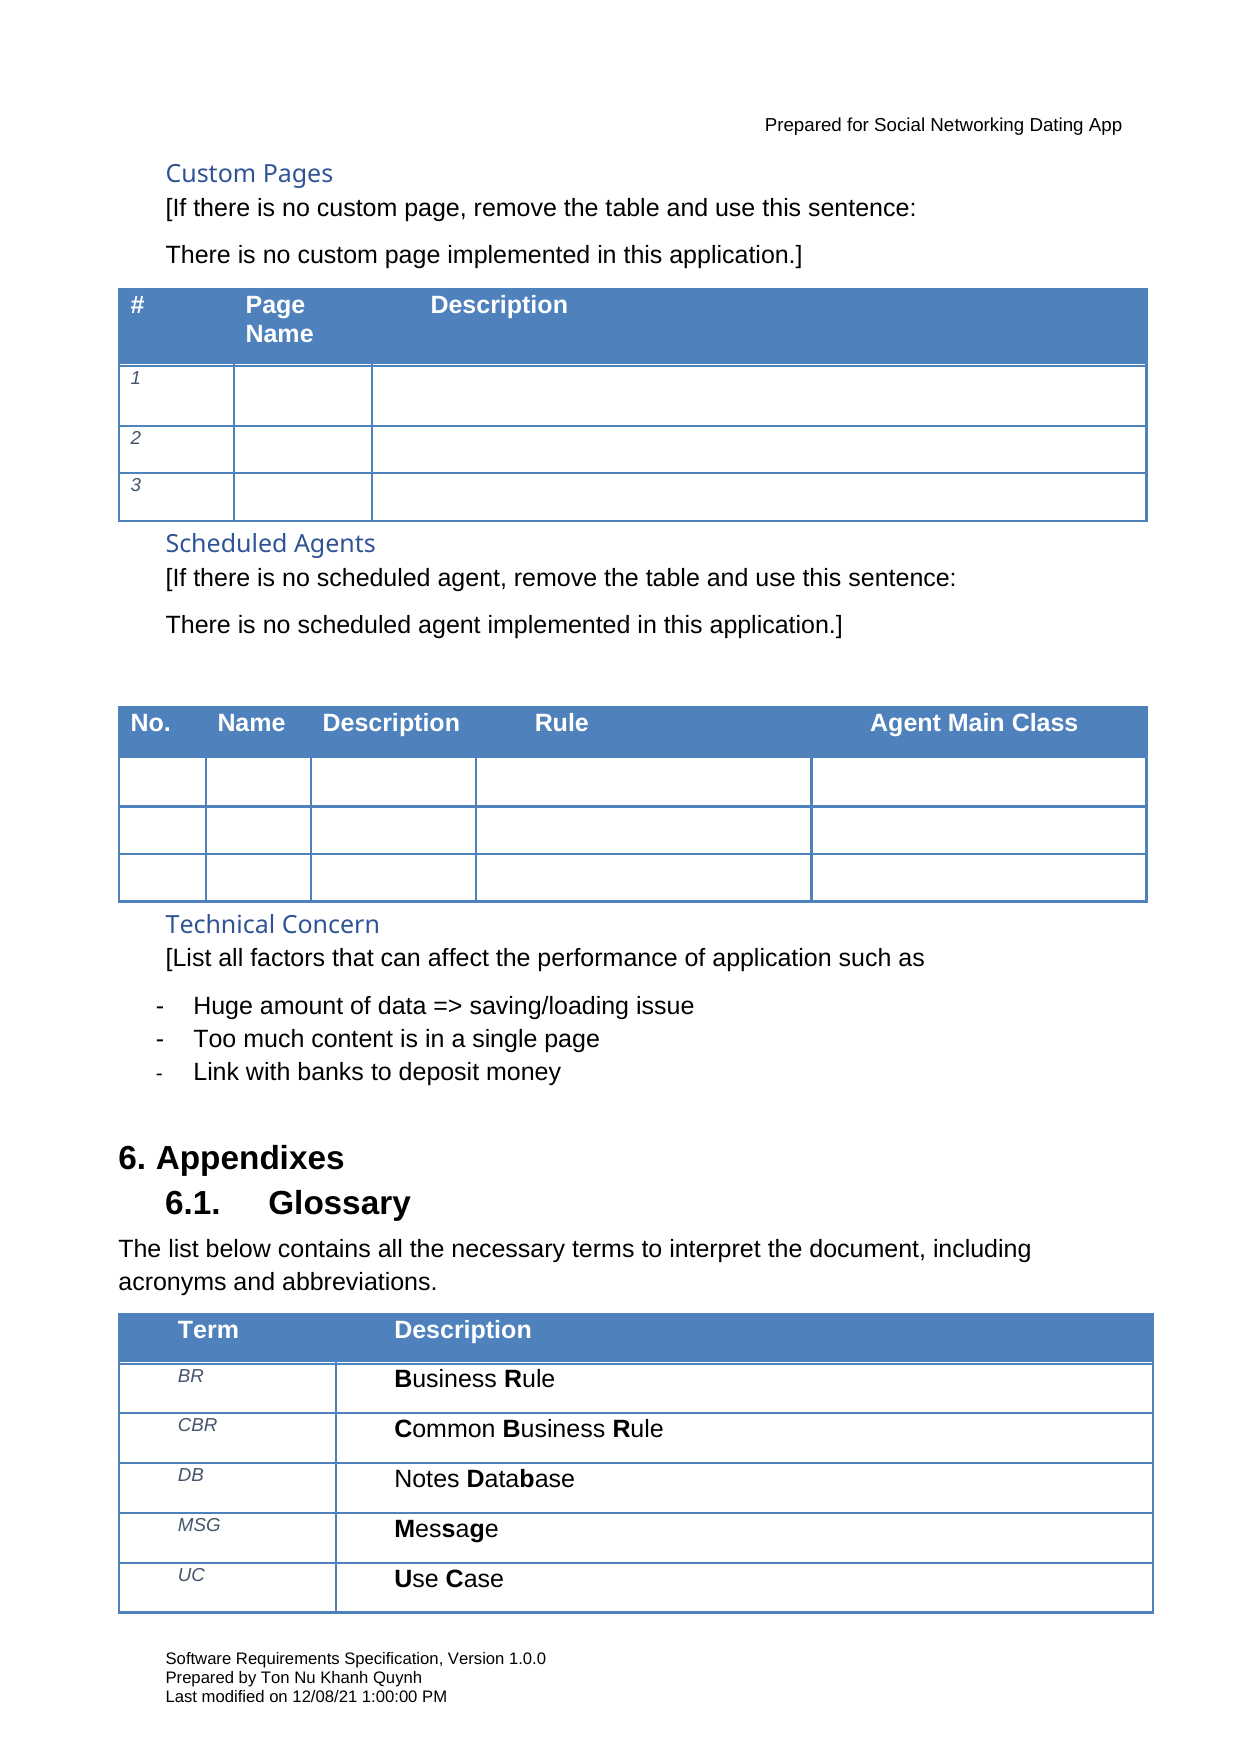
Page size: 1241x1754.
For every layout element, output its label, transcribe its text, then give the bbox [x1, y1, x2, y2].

table_cell CBR [120, 1414, 335, 1462]
table_cell Notes Database [337, 1464, 1152, 1512]
table_cell [477, 808, 810, 853]
table_header Description [337, 1315, 1152, 1362]
table_cell Use Case [337, 1564, 1152, 1611]
table_cell 3 [120, 474, 233, 519]
table_cell [813, 808, 1145, 853]
table_cell [373, 427, 1145, 472]
table_cell [312, 758, 475, 805]
text [List all factors that can affect the performance of application such as [118, 943, 1122, 972]
text [If there is no scheduled agent, remove the table and use this sentence: [118, 563, 1122, 591]
table_cell [813, 758, 1145, 805]
subtitle Glossary [165, 1183, 1122, 1222]
table_header Page Name [235, 290, 371, 364]
table_cell Message [337, 1514, 1152, 1562]
table_cell [373, 367, 1145, 424]
table_cell [373, 474, 1145, 519]
table_cell 2 [120, 427, 233, 472]
table_cell [120, 758, 205, 805]
text There is no scheduled agent implemented in this application.] [118, 610, 1122, 639]
list Too much content is in a single page [156, 1024, 1122, 1053]
table_header # [120, 290, 233, 364]
table_cell UC [120, 1564, 335, 1611]
table_cell [235, 427, 371, 472]
table_cell BR [120, 1365, 335, 1412]
table_header Description [312, 708, 475, 756]
table_header Term [120, 1315, 335, 1362]
subtitle Custom Pages [118, 156, 1122, 190]
subtitle Technical Concern [118, 907, 1122, 941]
list Link with banks to deposit money [156, 1057, 1122, 1086]
table_cell MSG [120, 1514, 335, 1562]
table_cell DB [120, 1464, 335, 1512]
table_cell [120, 855, 205, 900]
table_cell [207, 808, 310, 853]
table_cell [120, 808, 205, 853]
table_cell [312, 808, 475, 853]
table_cell [207, 855, 310, 900]
text The list below contains all the necessary terms to interpret the document, including acronyms and abbreviations. [118, 1234, 1119, 1296]
table_header No. [120, 708, 205, 756]
table_cell Business Rule [337, 1365, 1152, 1412]
table_header Name [207, 708, 310, 756]
table_cell [235, 367, 371, 424]
subtitle Appendixes [118, 1138, 1122, 1177]
text [If there is no custom page, remove the table and use this sentence: [118, 193, 1122, 222]
table_cell [312, 855, 475, 900]
table_cell Common Business Rule [337, 1414, 1152, 1462]
list Huge amount of data => saving/loading issue [156, 991, 1122, 1020]
text There is no custom page implemented in this application.] [118, 241, 1122, 269]
table_cell 1 [120, 367, 233, 424]
table_cell [477, 758, 810, 805]
table_header Rule [477, 708, 810, 756]
table_cell [207, 758, 310, 805]
table_header Description [373, 290, 1145, 364]
table_cell [813, 855, 1145, 900]
table_cell [235, 474, 371, 519]
subtitle Scheduled Agents [118, 526, 1122, 560]
table_header Agent Main Class [813, 708, 1145, 756]
table_cell [477, 855, 810, 900]
